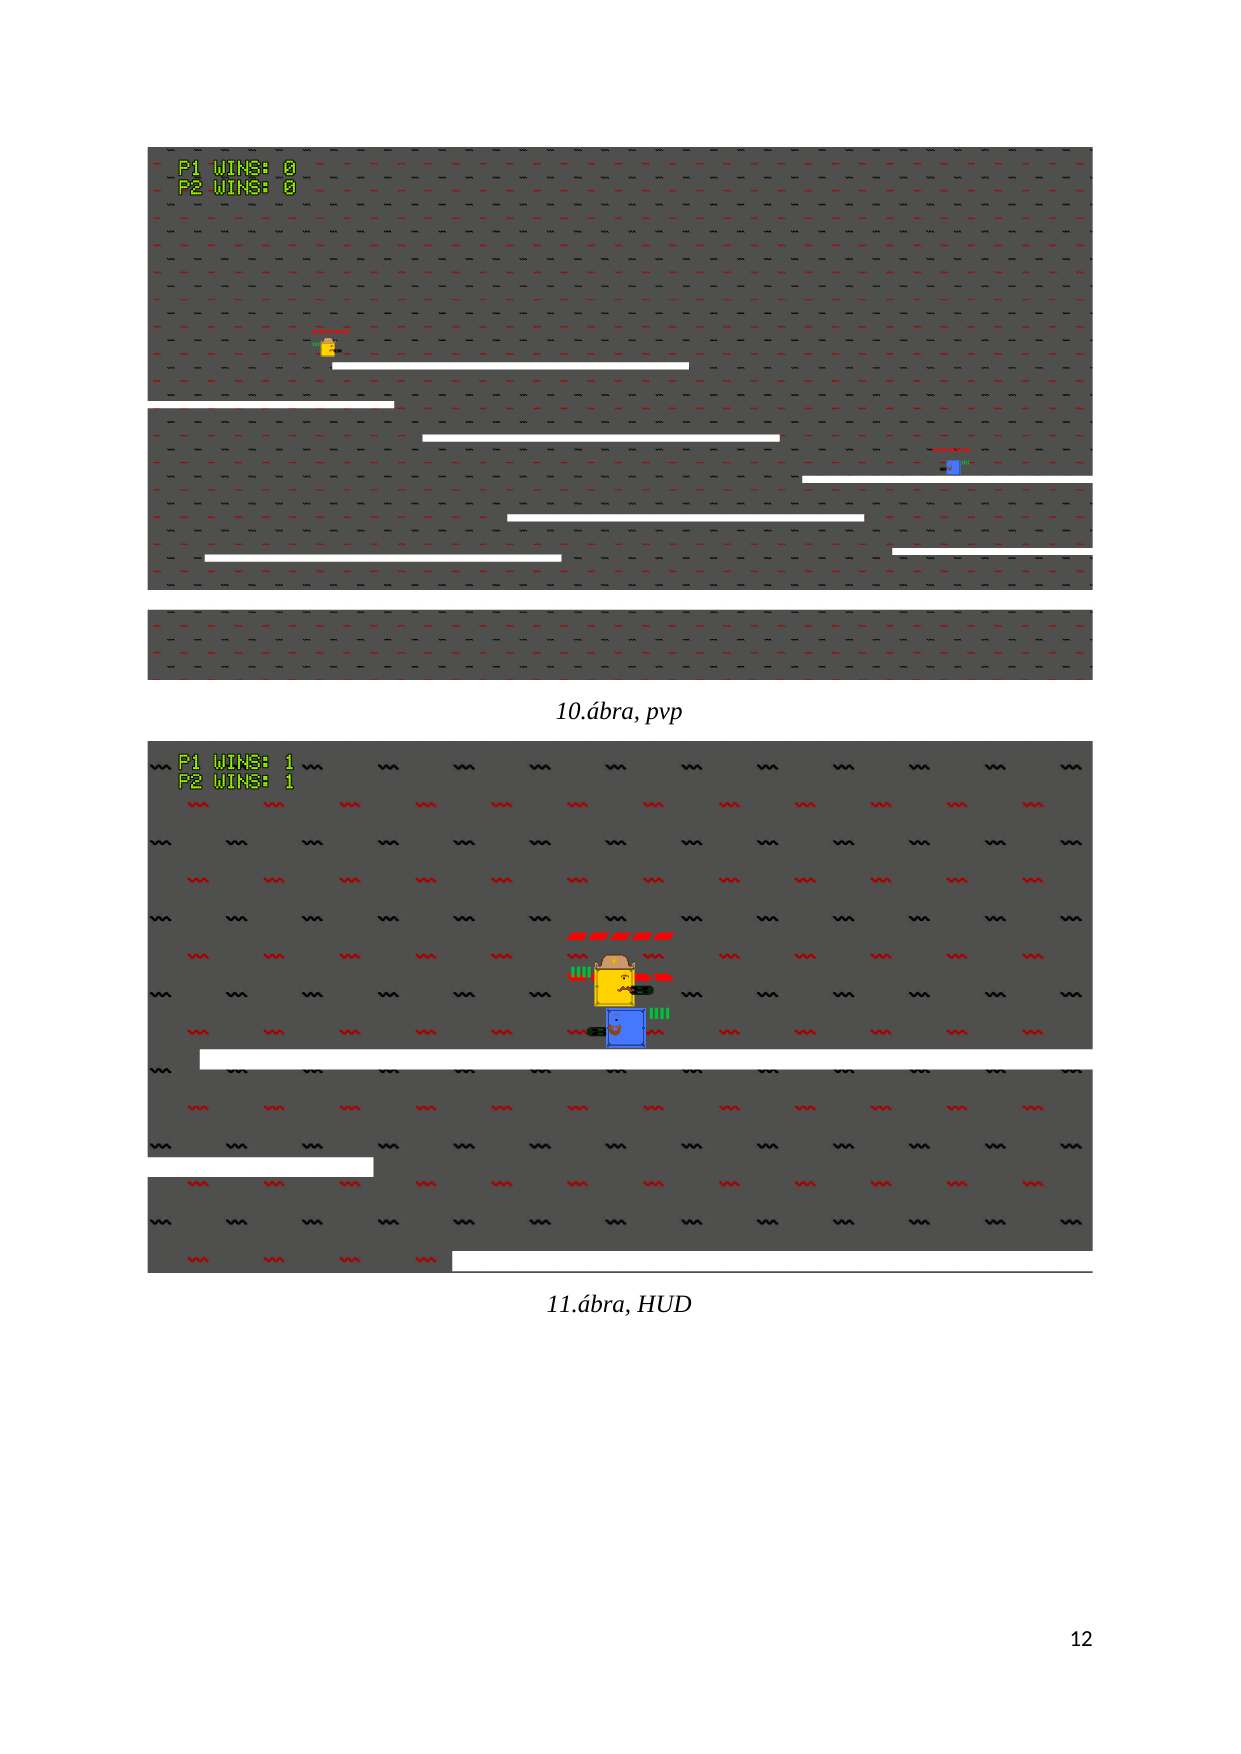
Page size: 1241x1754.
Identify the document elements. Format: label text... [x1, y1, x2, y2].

text 10.ábra, pvp [148, 696, 1092, 724]
text 11.ábra, HUD [148, 1289, 1092, 1318]
picture [147, 147, 1093, 680]
picture [147, 741, 1093, 1273]
